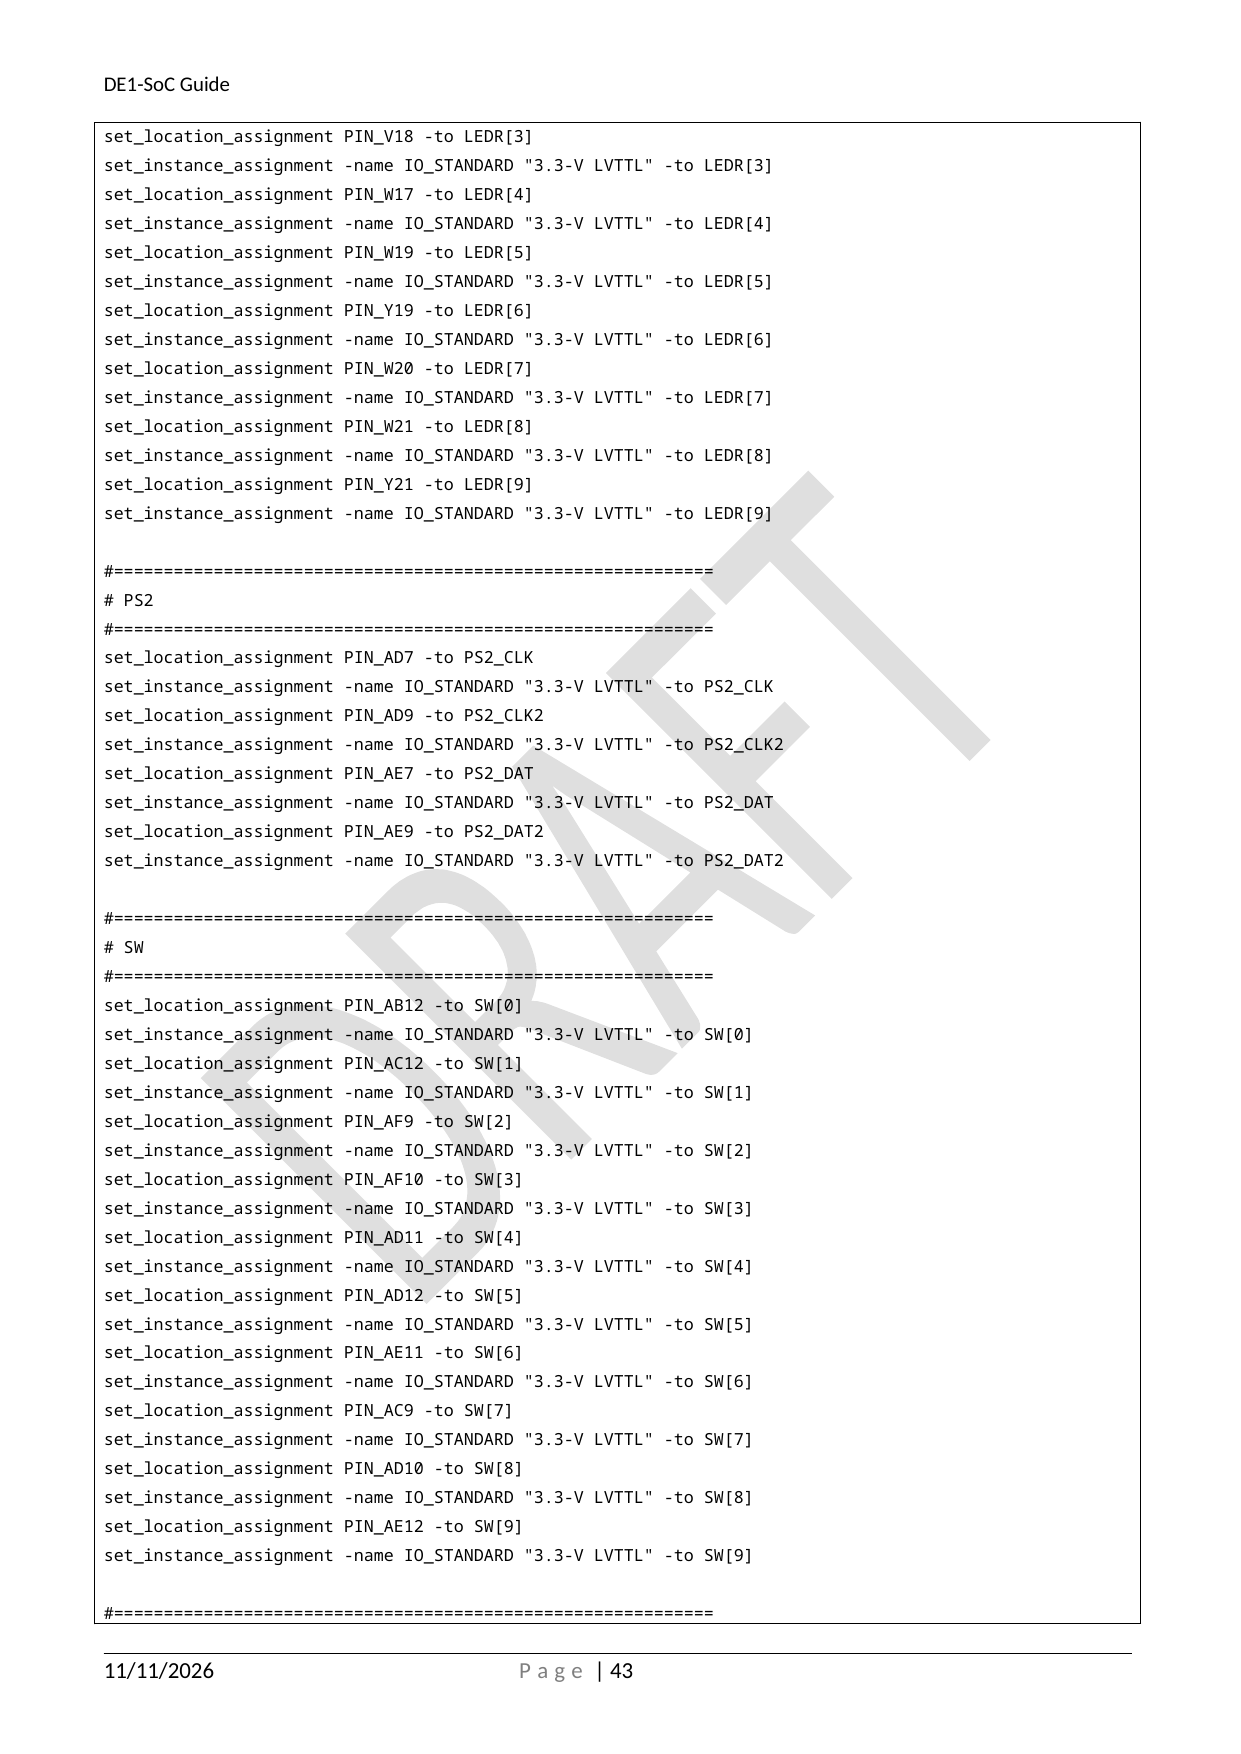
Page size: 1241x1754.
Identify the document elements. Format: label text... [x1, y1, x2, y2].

text #============================================================ [95, 614, 1140, 640]
text set_location_assignment PIN_AB12 -to SW[0] [95, 990, 1140, 1016]
text #============================================================ [95, 961, 1140, 987]
text set_instance_assignment -name IO_STANDARD "3.3-V LVTTL" -to LEDR[6] [95, 324, 1140, 350]
text set_instance_assignment -name IO_STANDARD "3.3-V LVTTL" -to LEDR[4] [95, 208, 1140, 234]
text set_location_assignment PIN_AF10 -to SW[3] [95, 1164, 1140, 1190]
text set_instance_assignment -name IO_STANDARD "3.3-V LVTTL" -to PS2_DAT [95, 788, 1140, 813]
text set_location_assignment PIN_W20 -to LEDR[7] [95, 353, 1140, 379]
text set_instance_assignment -name IO_STANDARD "3.3-V LVTTL" -to SW[1] [95, 1077, 1140, 1103]
text set_instance_assignment -name IO_STANDARD "3.3-V LVTTL" -to SW[5] [95, 1309, 1140, 1335]
text set_location_assignment PIN_W19 -to LEDR[5] [95, 237, 1140, 263]
text set_instance_assignment -name IO_STANDARD "3.3-V LVTTL" -to LEDR[7] [95, 382, 1140, 408]
text # SW [95, 932, 1140, 958]
text set_location_assignment PIN_W21 -to LEDR[8] [95, 411, 1140, 437]
text set_instance_assignment -name IO_STANDARD "3.3-V LVTTL" -to LEDR[8] [95, 440, 1140, 466]
text set_instance_assignment -name IO_STANDARD "3.3-V LVTTL" -to SW[8] [95, 1483, 1140, 1508]
text set_location_assignment PIN_Y21 -to LEDR[9] [95, 469, 1140, 495]
text set_instance_assignment -name IO_STANDARD "3.3-V LVTTL" -to PS2_CLK [95, 672, 1140, 698]
text set_location_assignment PIN_AE11 -to SW[6] [95, 1338, 1140, 1364]
text set_instance_assignment -name IO_STANDARD "3.3-V LVTTL" -to LEDR[3] [95, 151, 1140, 176]
text set_location_assignment PIN_AD12 -to SW[5] [95, 1280, 1140, 1306]
text set_instance_assignment -name IO_STANDARD "3.3-V LVTTL" -to SW[9] [95, 1541, 1140, 1566]
text set_instance_assignment -name IO_STANDARD "3.3-V LVTTL" -to SW[4] [95, 1251, 1140, 1277]
text #============================================================ [95, 903, 1140, 929]
text set_location_assignment PIN_AD7 -to PS2_CLK [95, 643, 1140, 669]
text set_location_assignment PIN_AC9 -to SW[7] [95, 1396, 1140, 1422]
text set_location_assignment PIN_V18 -to LEDR[3] [95, 123, 1140, 147]
text set_instance_assignment -name IO_STANDARD "3.3-V LVTTL" -to PS2_CLK2 [95, 730, 1140, 756]
text set_location_assignment PIN_AE9 -to PS2_DAT2 [95, 817, 1140, 842]
text set_location_assignment PIN_AE7 -to PS2_DAT [95, 759, 1140, 784]
text set_location_assignment PIN_W17 -to LEDR[4] [95, 179, 1140, 205]
text # PS2 [95, 585, 1140, 611]
text set_instance_assignment -name IO_STANDARD "3.3-V LVTTL" -to SW[6] [95, 1367, 1140, 1393]
text set_location_assignment PIN_AD11 -to SW[4] [95, 1222, 1140, 1248]
text set_instance_assignment -name IO_STANDARD "3.3-V LVTTL" -to SW[3] [95, 1193, 1140, 1219]
text set_instance_assignment -name IO_STANDARD "3.3-V LVTTL" -to SW[0] [95, 1019, 1140, 1045]
text set_location_assignment PIN_AD9 -to PS2_CLK2 [95, 701, 1140, 727]
text set_location_assignment PIN_AF9 -to SW[2] [95, 1106, 1140, 1132]
text set_location_assignment PIN_AE12 -to SW[9] [95, 1512, 1140, 1537]
text set_location_assignment PIN_AC12 -to SW[1] [95, 1048, 1140, 1074]
text set_instance_assignment -name IO_STANDARD "3.3-V LVTTL" -to LEDR[9] [95, 498, 1140, 524]
text #============================================================ [95, 556, 1140, 582]
text set_instance_assignment -name IO_STANDARD "3.3-V LVTTL" -to PS2_DAT2 [95, 846, 1140, 871]
text set_location_assignment PIN_AD10 -to SW[8] [95, 1454, 1140, 1479]
text set_instance_assignment -name IO_STANDARD "3.3-V LVTTL" -to SW[7] [95, 1425, 1140, 1451]
text set_location_assignment PIN_Y19 -to LEDR[6] [95, 295, 1140, 321]
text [95, 1598, 1140, 1623]
text set_instance_assignment -name IO_STANDARD "3.3-V LVTTL" -to SW[2] [95, 1135, 1140, 1161]
text set_instance_assignment -name IO_STANDARD "3.3-V LVTTL" -to LEDR[5] [95, 266, 1140, 292]
